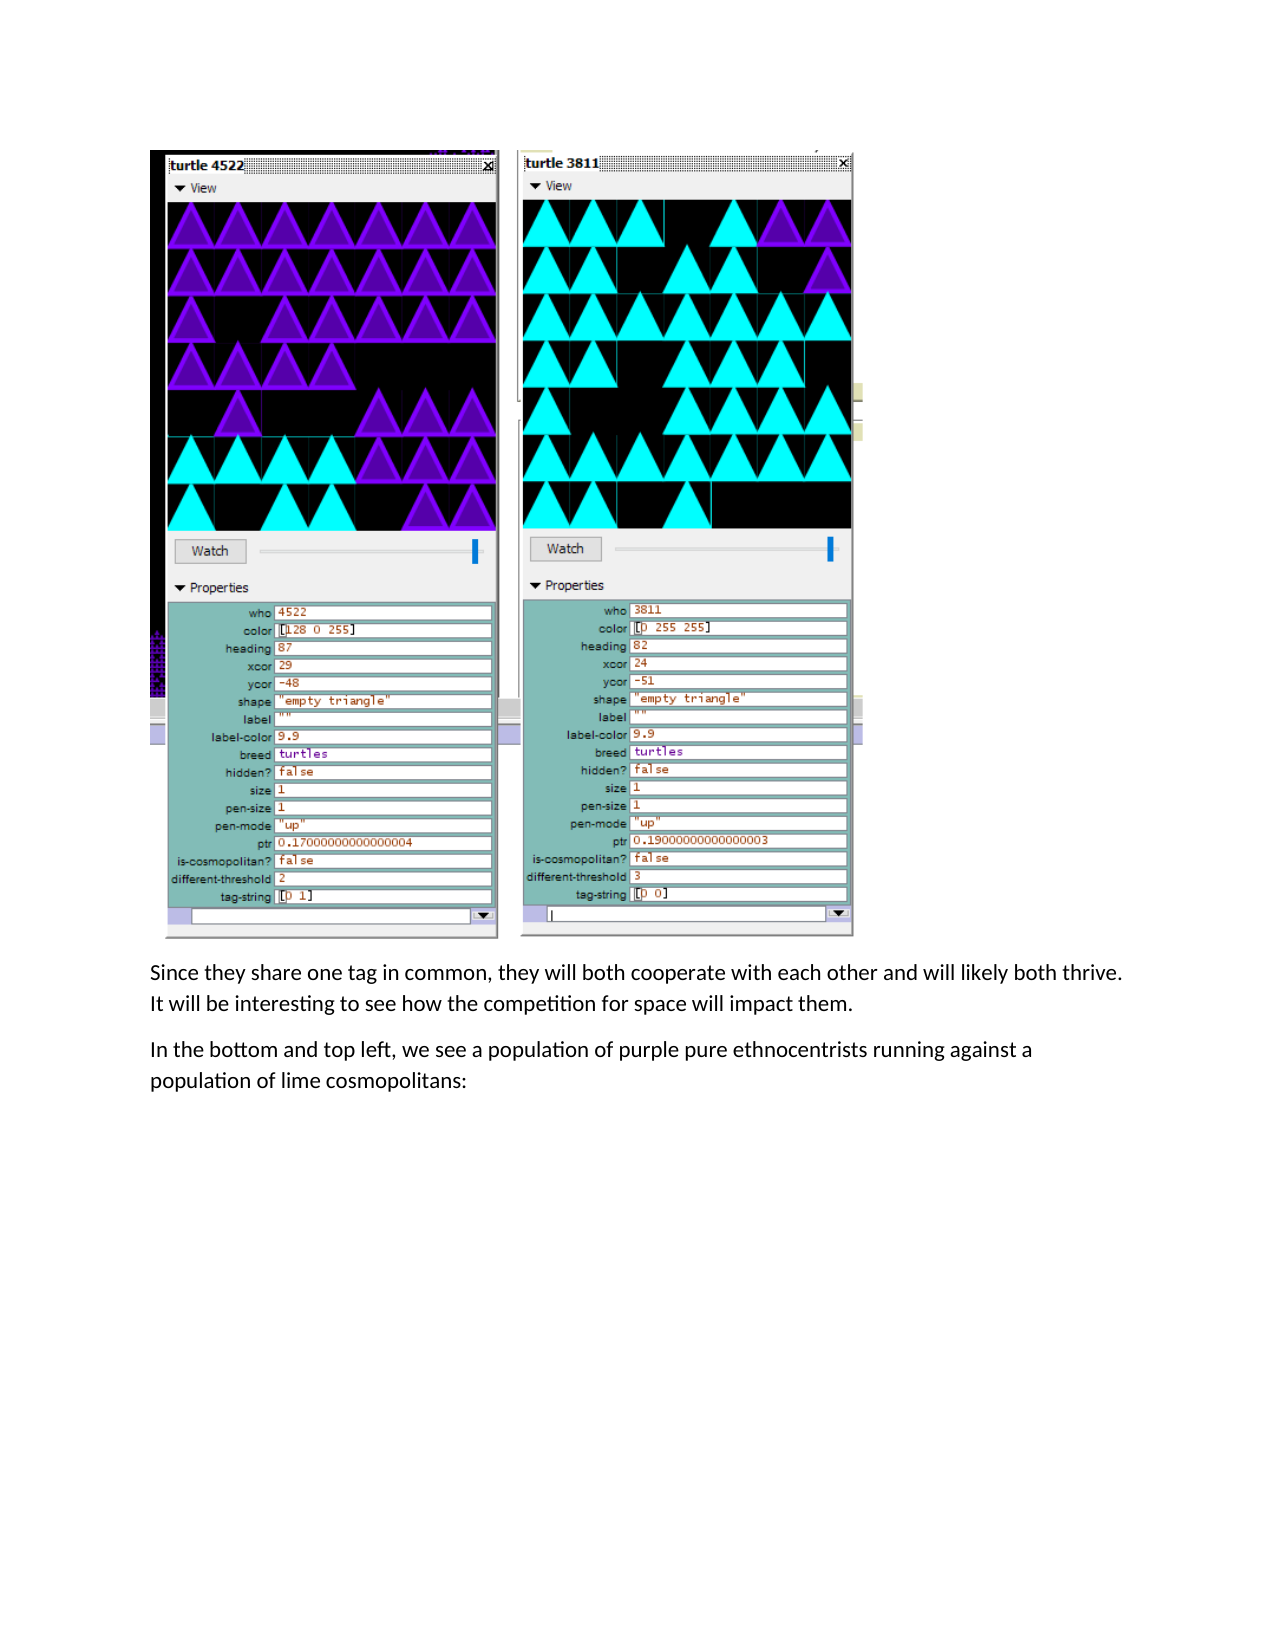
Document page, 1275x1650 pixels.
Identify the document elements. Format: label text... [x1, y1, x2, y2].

picture [150, 150, 863, 940]
text In the bottom and top left, we see a population of purple pure ethnocentrists running against a population of lime cosmopolitans: [150, 1036, 1125, 1094]
text Since they share one tag in common, they will both cooperate with each other and will likely both thrive. It will be interesting to see how the competition for space will impact them. [150, 958, 1125, 1017]
